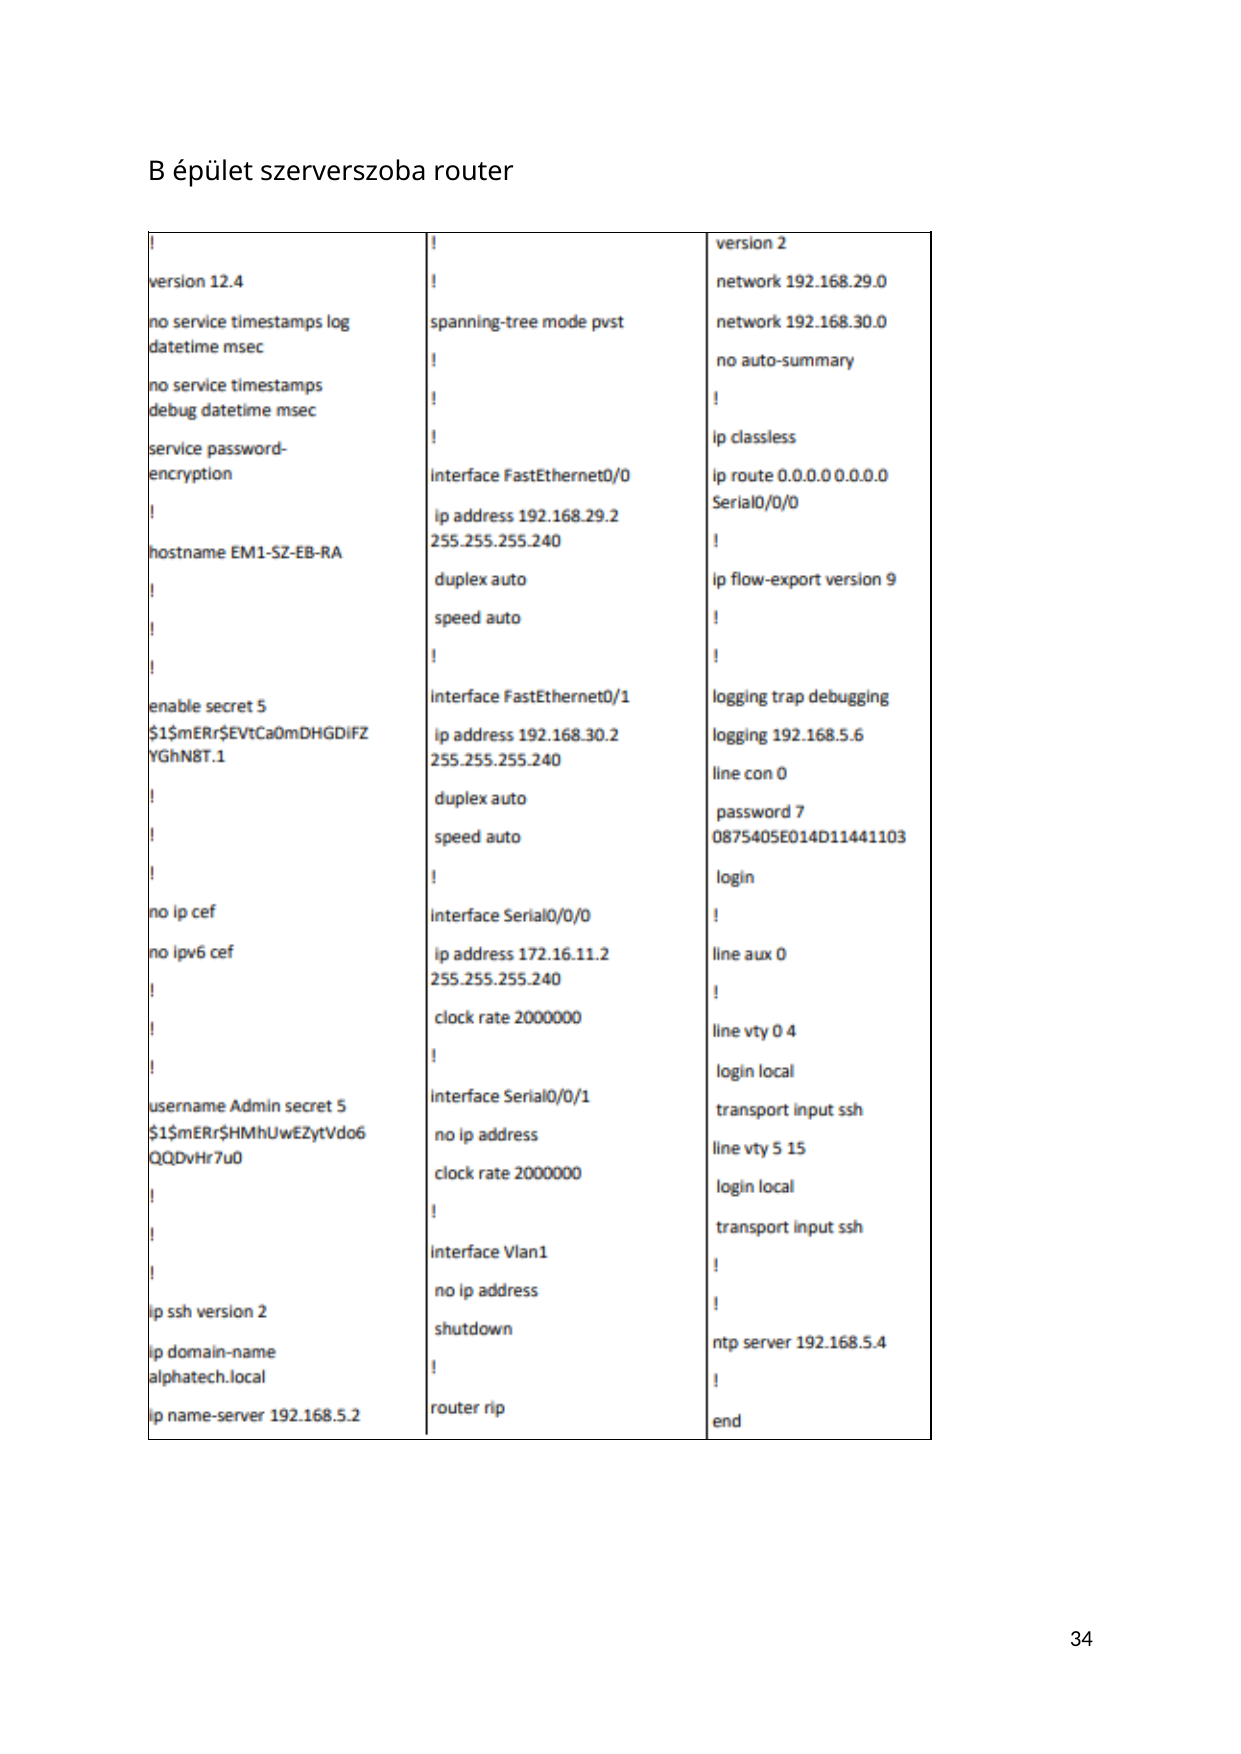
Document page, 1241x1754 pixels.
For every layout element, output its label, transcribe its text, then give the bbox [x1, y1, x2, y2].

subtitle B épület szerverszoba router [148, 152, 1093, 189]
picture [149, 233, 930, 1439]
